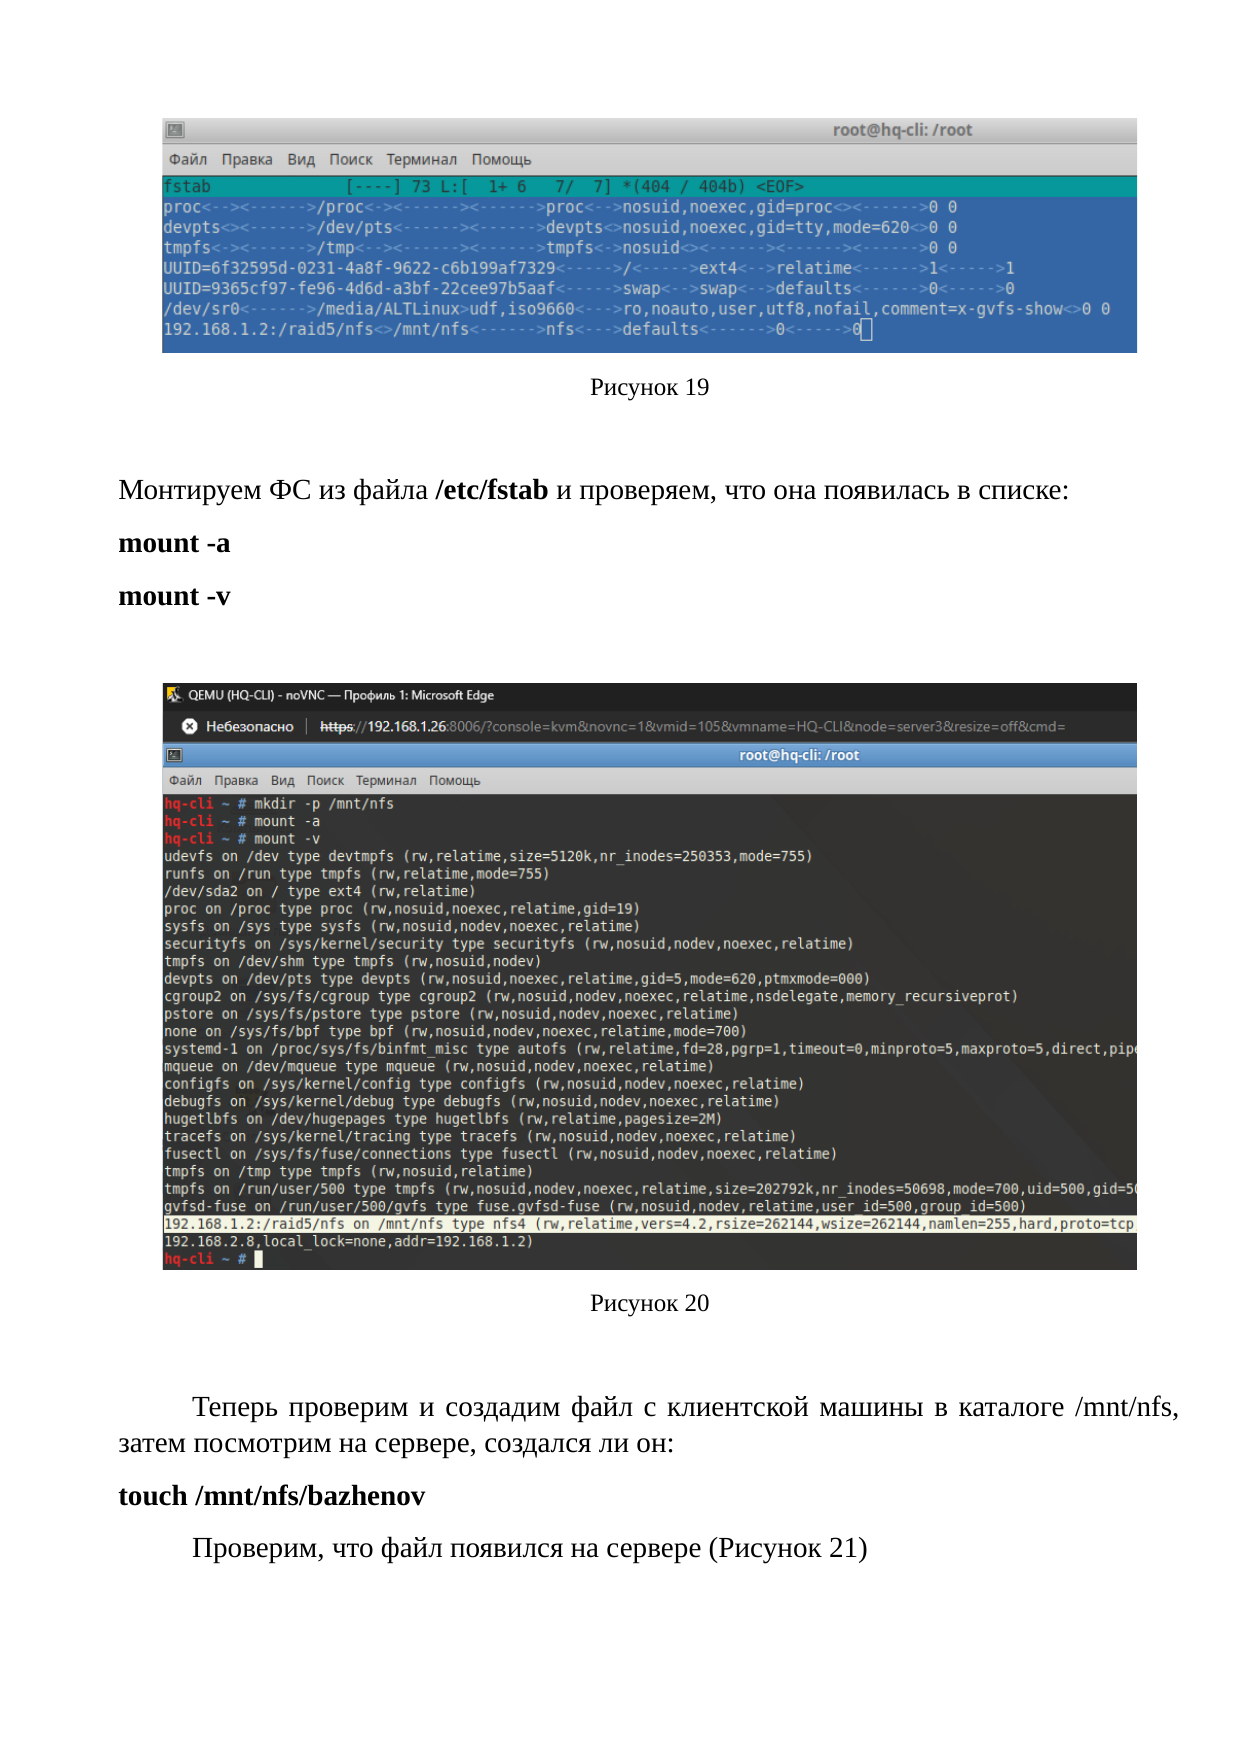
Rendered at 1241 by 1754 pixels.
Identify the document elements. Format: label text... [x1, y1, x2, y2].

picture [162, 118, 1138, 353]
text Монтируем ФС из файла /etc/fstab и проверяем, что она появилась в списке: [118, 472, 1181, 506]
text Проверим, что файл появился на сервере (Рисунок 21) [118, 1531, 1181, 1564]
text mount -a [118, 525, 1181, 559]
text mount -v [118, 578, 1181, 612]
picture [162, 683, 1137, 1270]
text Рисунок 19 [118, 372, 1181, 401]
text Рисунок 20 [118, 1288, 1181, 1317]
text Теперь проверим и создадим файл с клиентской машины в каталоге /mnt/nfs, затем посмотрим на сервере, создался ли он: [118, 1389, 1181, 1458]
text touch /mnt/nfs/bazhenov [118, 1478, 1181, 1511]
